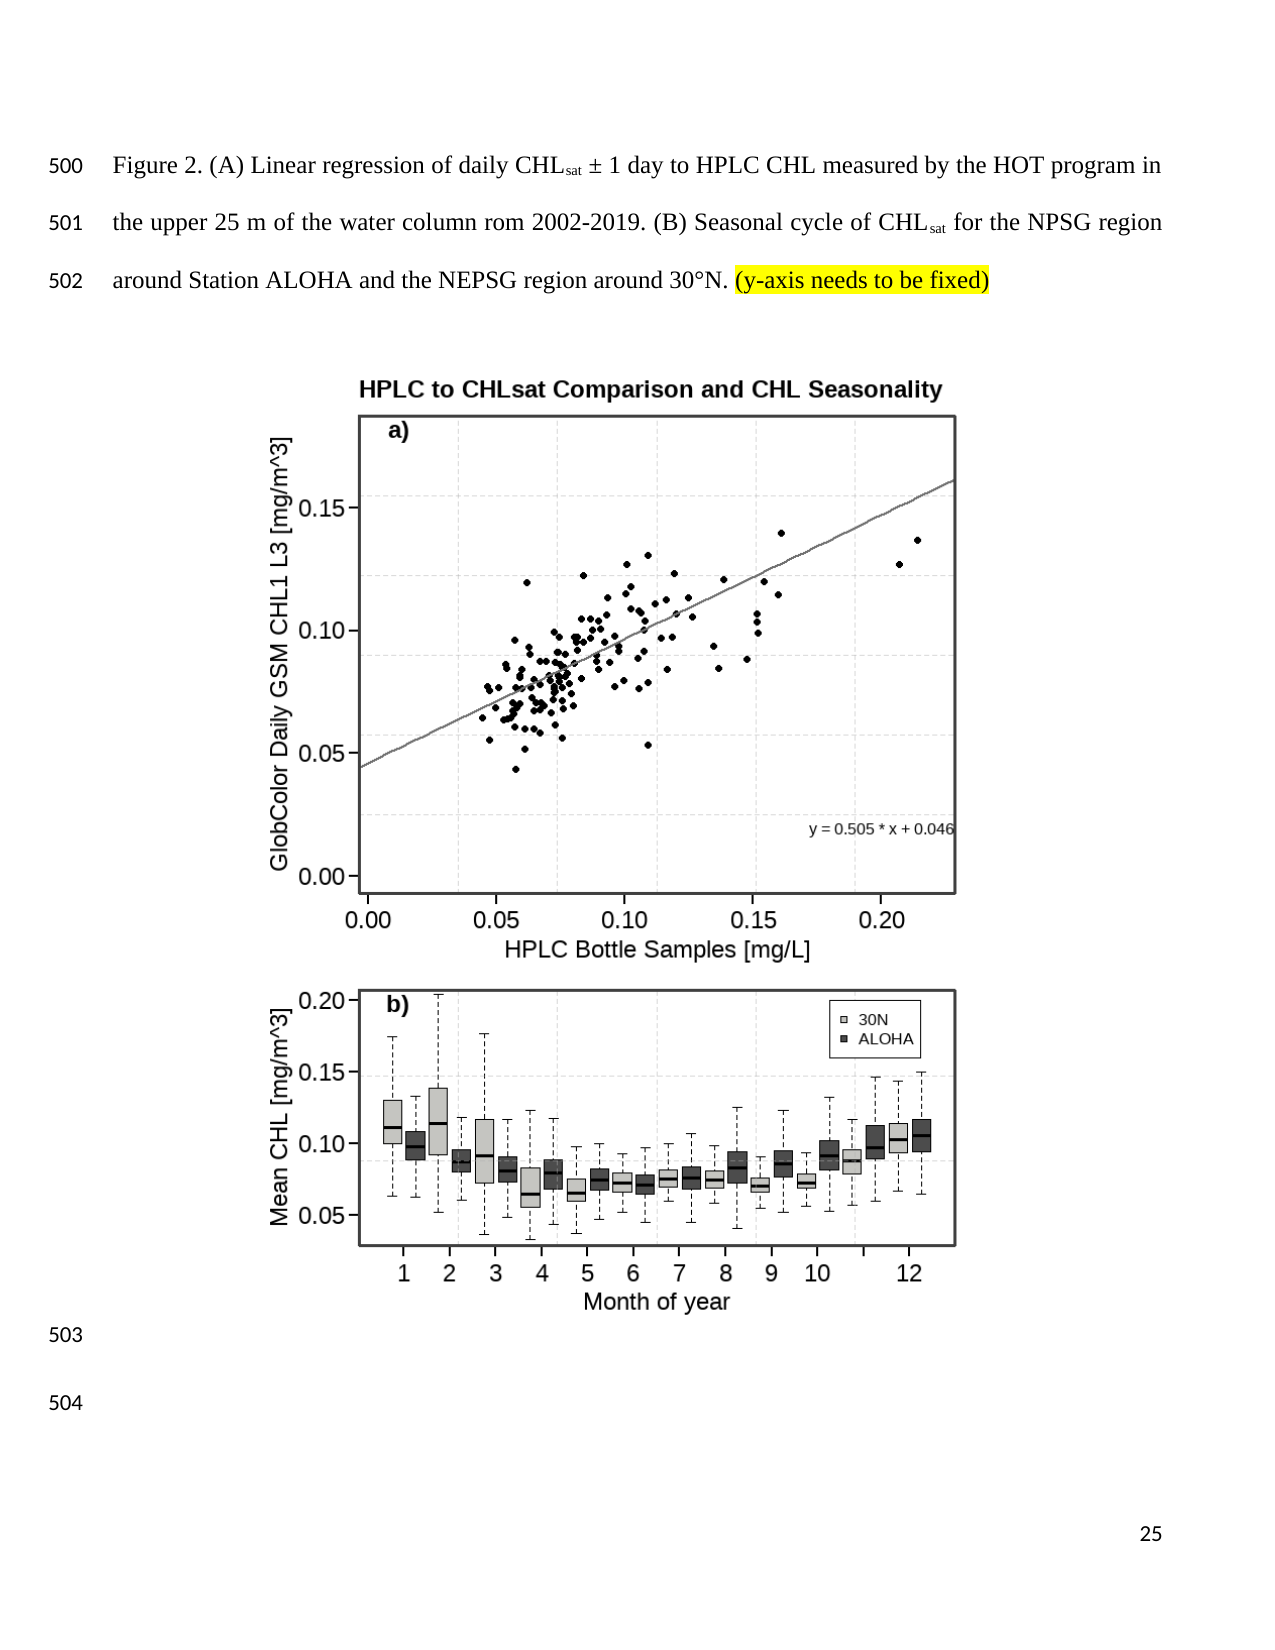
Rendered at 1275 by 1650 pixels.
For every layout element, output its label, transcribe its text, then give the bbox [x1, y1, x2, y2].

text Figure 2. (A) Linear regression of daily CHLsat ± 1 day to HPLC CHL measured by the HOT program in the upper 25 m of the water column rom 2002-2019. (B) Seasonal cycle of CHLsat for the NPSG region around Station ALOHA and the NEPSG region around 30°N. (y-axis needs to be fixed) [112, 150, 1162, 294]
picture [262, 339, 1013, 1343]
